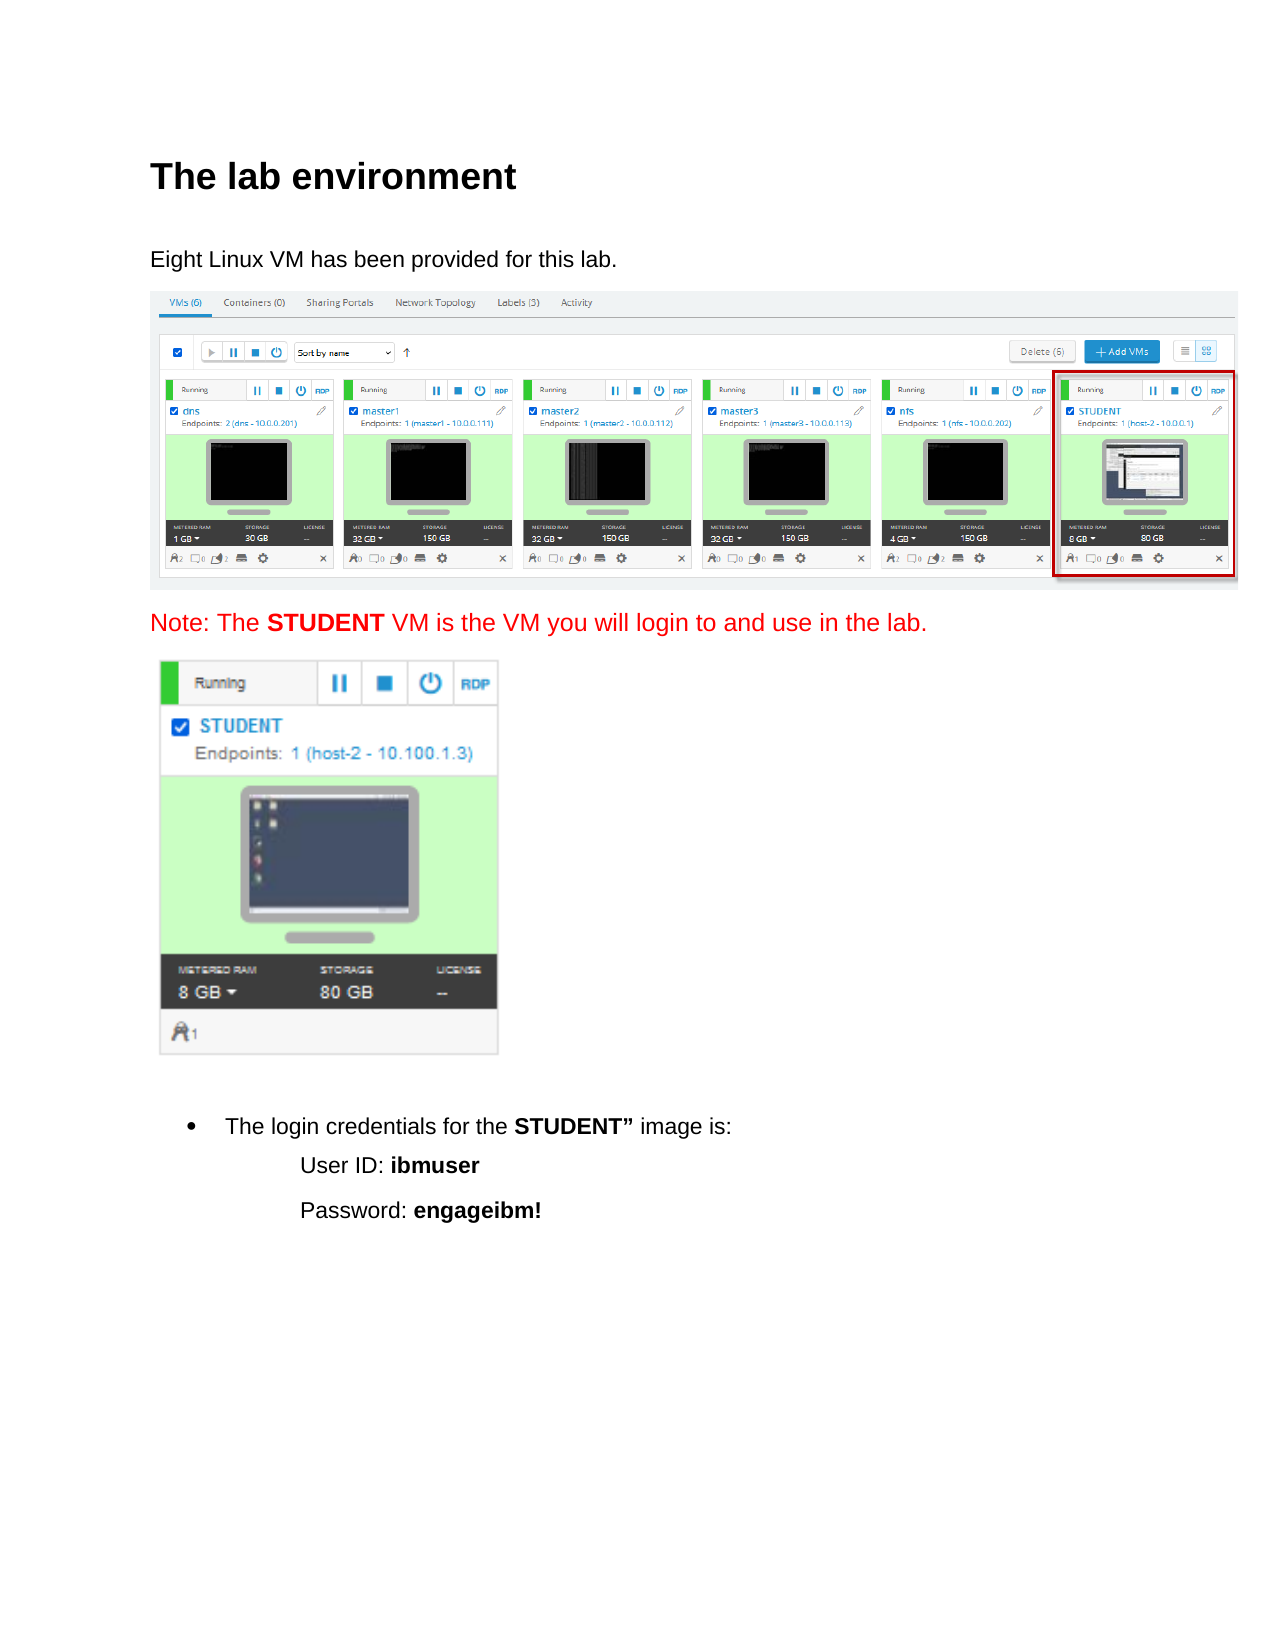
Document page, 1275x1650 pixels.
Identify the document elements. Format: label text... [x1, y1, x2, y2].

text User ID: ibmuser [300, 1152, 1125, 1178]
picture [150, 291, 1239, 590]
text Eight Linux VM has been provided for this lab. [150, 246, 1125, 272]
text Note: The STUDENT VM is the VM you will login to and use in the lab. [150, 608, 1125, 637]
subtitle The lab environment [150, 154, 1125, 197]
picture [156, 656, 508, 1066]
list The login credentials for the STUDENT” image is: [187, 1113, 1125, 1139]
text Password: engageibm! [300, 1197, 1125, 1223]
